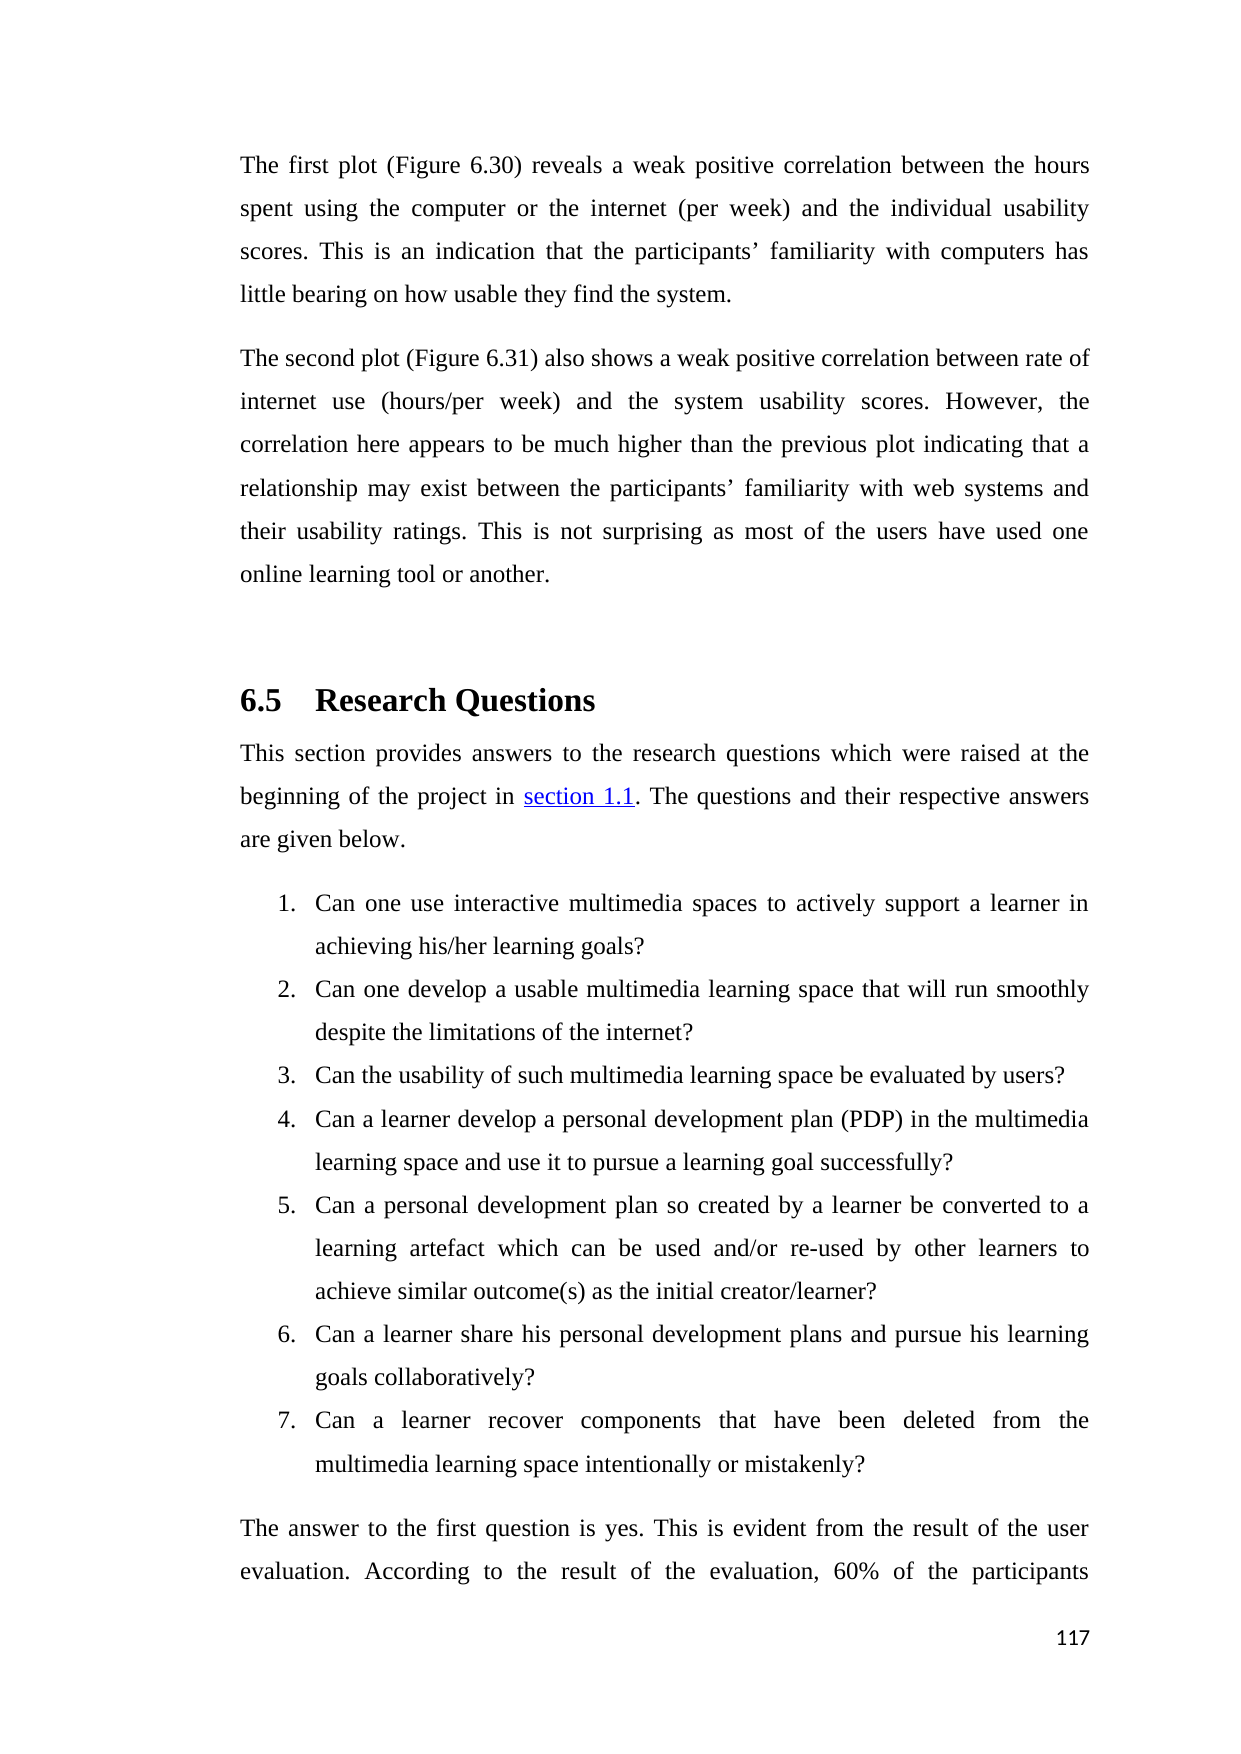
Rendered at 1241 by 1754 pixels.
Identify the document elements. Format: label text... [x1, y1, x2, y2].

list Can one use interactive multimedia spaces to actively support a learner in achieving his/her learning goals? [277, 888, 1090, 960]
list Can the usability of such multimedia learning space be evaluated by users? [277, 1061, 1090, 1089]
list Can a learner recover components that have been deleted from the multimedia learning space intentionally or mistakenly? [277, 1406, 1090, 1477]
list Can one develop a usable multimedia learning space that will run smoothly despite the limitations of the internet? [277, 974, 1090, 1046]
list Can a learner develop a personal development plan (PDP) in the multimedia learning space and use it to pursue a learning goal successfully? [277, 1104, 1090, 1176]
subtitle 6.5 Research Questions [240, 623, 1090, 719]
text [240, 1513, 1090, 1584]
text This section provides answers to the research questions which were raised at the beginning of the project in section 1.1. The questions and their respective answers are given below. [240, 738, 1090, 853]
list Can a personal development plan so created by a learner be converted to a learning artefact which can be used and/or re-used by other learners to achieve similar outcome(s) as the initial creator/learner? [277, 1190, 1090, 1305]
list Can a learner share his personal development plans and pursue his learning goals collaboratively? [277, 1319, 1090, 1391]
